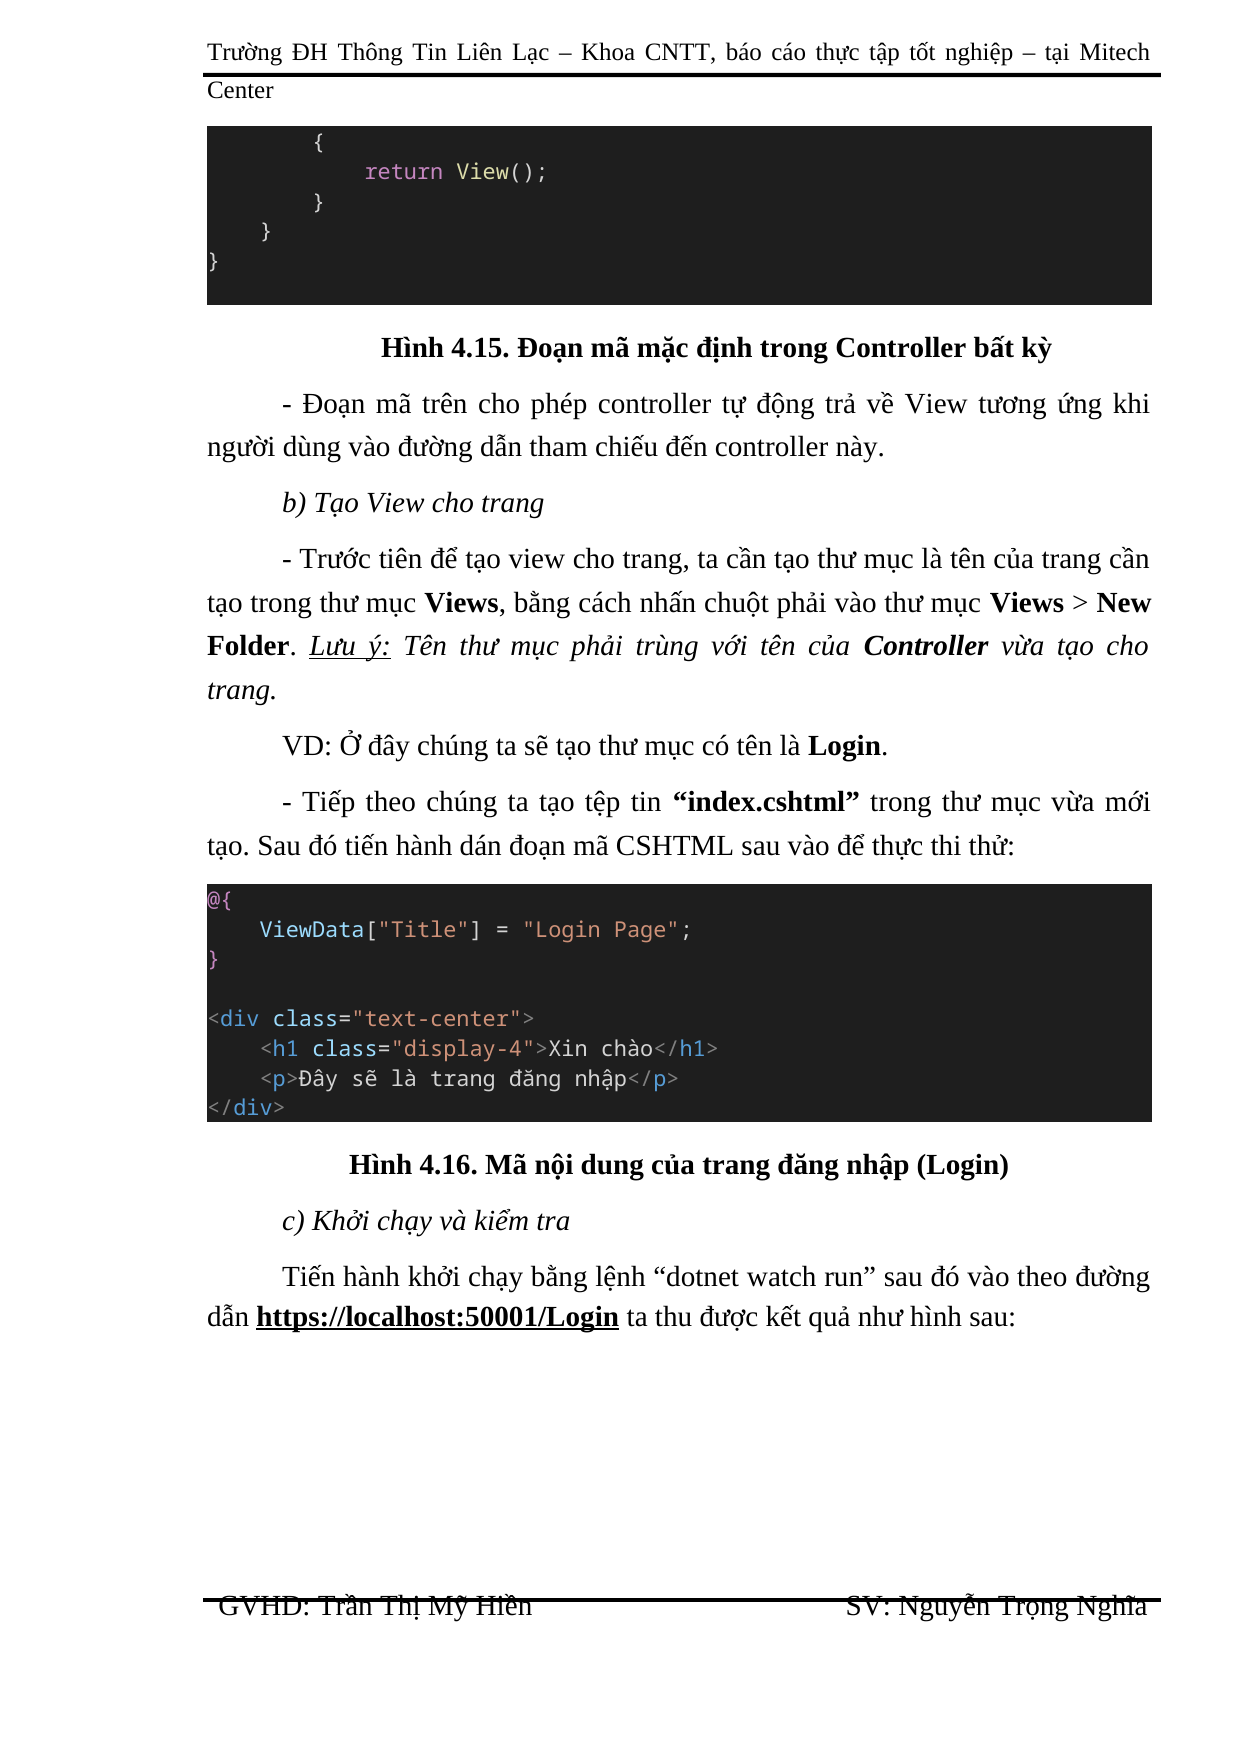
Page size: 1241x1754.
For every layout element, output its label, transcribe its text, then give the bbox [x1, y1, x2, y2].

text } [207, 943, 1152, 973]
text { [207, 126, 1152, 156]
text } [207, 186, 1152, 215]
text - Đoạn mã trên cho phép controller tự động trả về View tương ứng khi người dùng vào đường dẫn tham chiếu đến controller này. [207, 386, 1152, 463]
text @{ [207, 884, 1152, 913]
text - Tiếp theo chúng ta tạo tệp tin “index.cshtml” trong thư mục vừa mới tạo. Sau đó tiến hành dán đoạn mã CSHTML sau vào để thực thi thử: [207, 784, 1152, 861]
text return View(); [207, 156, 1152, 186]
text <h1 class="display-4">Xin chào</h1> [207, 1033, 1152, 1062]
text } [207, 245, 1152, 275]
text } [207, 215, 1152, 245]
text b) Tạo View cho trang [207, 485, 1152, 519]
text <div class="text-center"> [207, 1003, 1152, 1033]
text c) Khởi chạy và kiểm tra [207, 1203, 1152, 1237]
text ViewData["Title"] = "Login Page"; [207, 913, 1152, 943]
text <p>Đây sẽ là trang đăng nhập</p> [207, 1062, 1152, 1092]
text Hình 4.15. Đoạn mã mặc định trong Controller bất kỳ [207, 330, 1152, 363]
text - Trước tiên để tạo view cho trang, ta cần tạo thư mục là tên của trang cần tạo trong thư mục Views, bằng cách nhấn chuột phải vào thư mục Views > New Folder. Lưu ý: Tên thư mục phải trùng với tên của Controller vừa tạo cho trang. [207, 541, 1152, 706]
text </div> [207, 1092, 1152, 1122]
text Tiến hành khởi chạy bằng lệnh “dotnet watch run” sau đó vào theo đường dẫn https://localhost:50001/Login ta thu được kết quả như hình sau: [207, 1259, 1152, 1333]
text VD: Ở đây chúng ta sẽ tạo thư mục có tên là Login. [207, 728, 1152, 762]
text Hình 4.16. Mã nội dung của trang đăng nhập (Login) [207, 1147, 1152, 1181]
